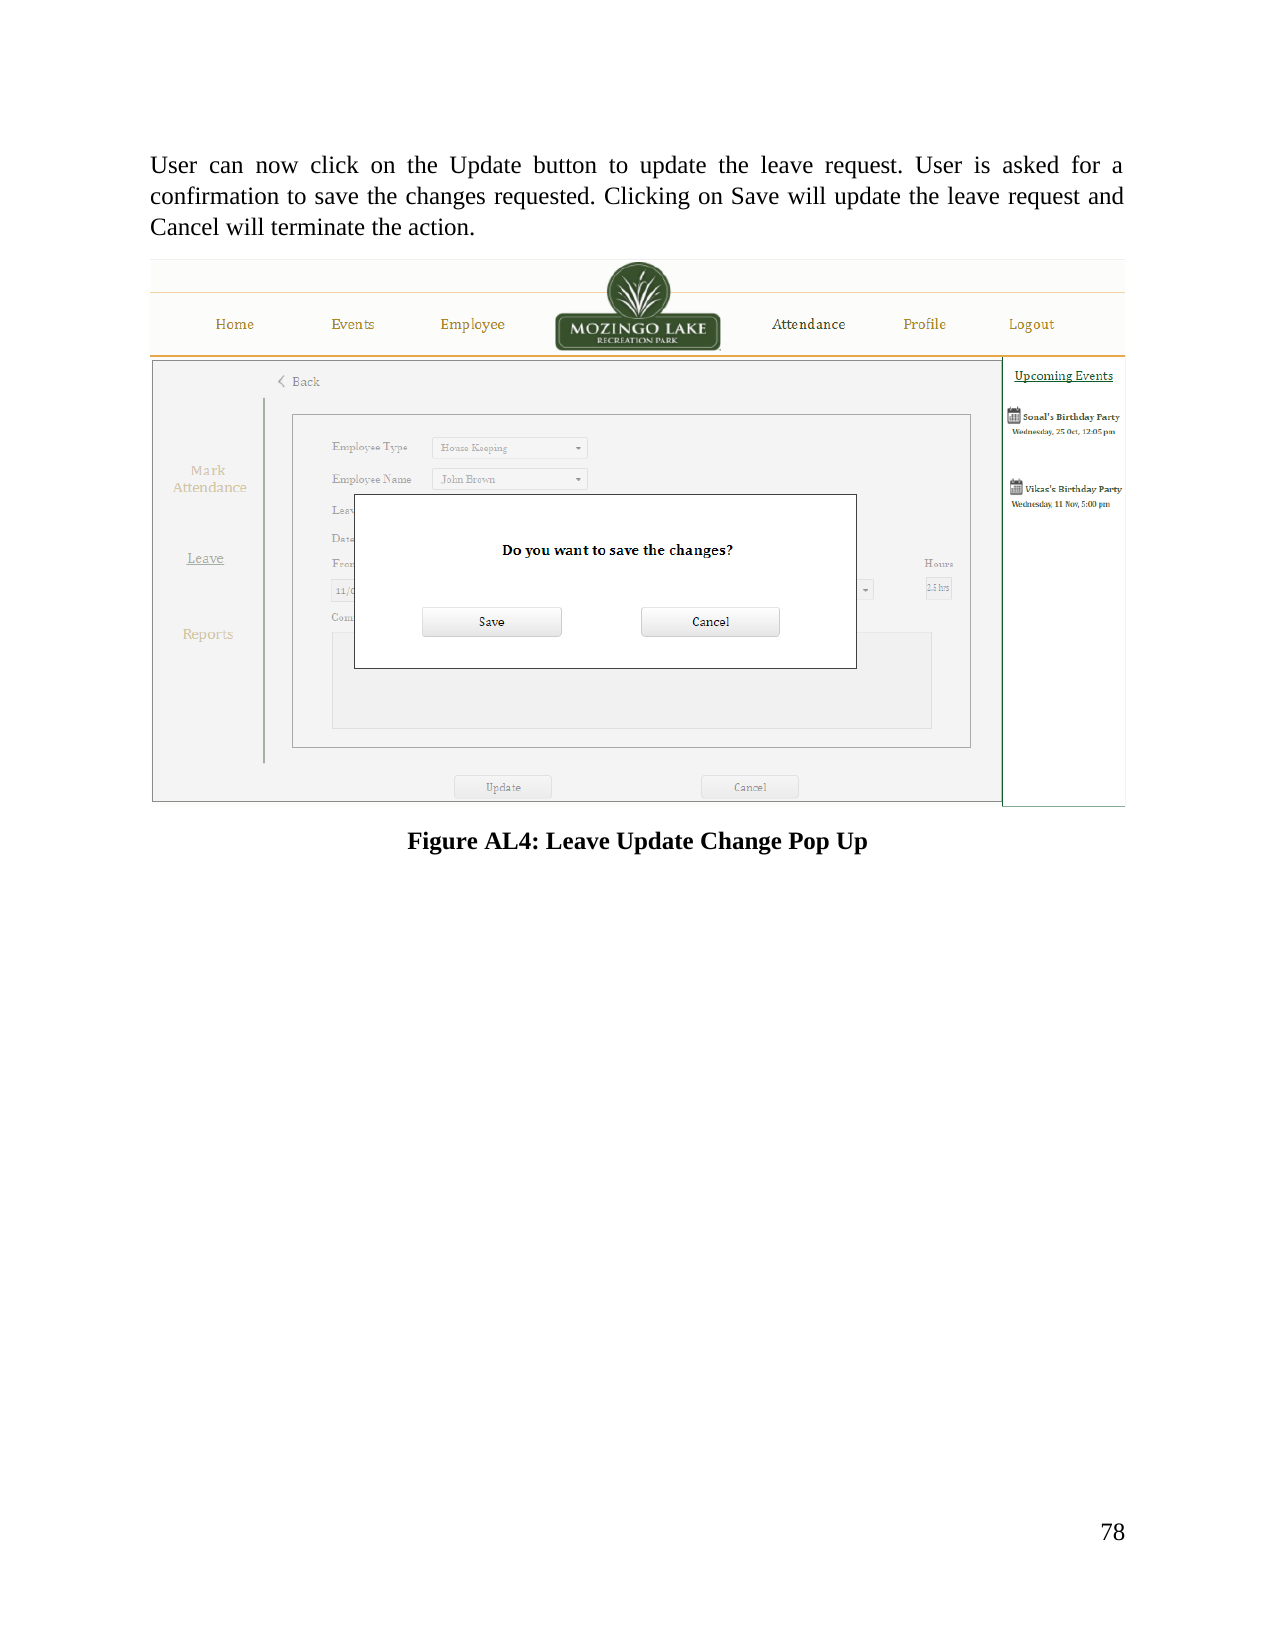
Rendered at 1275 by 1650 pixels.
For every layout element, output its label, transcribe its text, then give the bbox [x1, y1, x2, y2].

picture [150, 259, 1125, 807]
text Figure AL4: Leave Update Change Pop Up [150, 826, 1125, 855]
text User can now click on the Update button to update the leave request. User is asked for a confirmation to save the changes requested. Clicking on Save will update the leave request and Cancel will terminate the action. [150, 150, 1125, 241]
